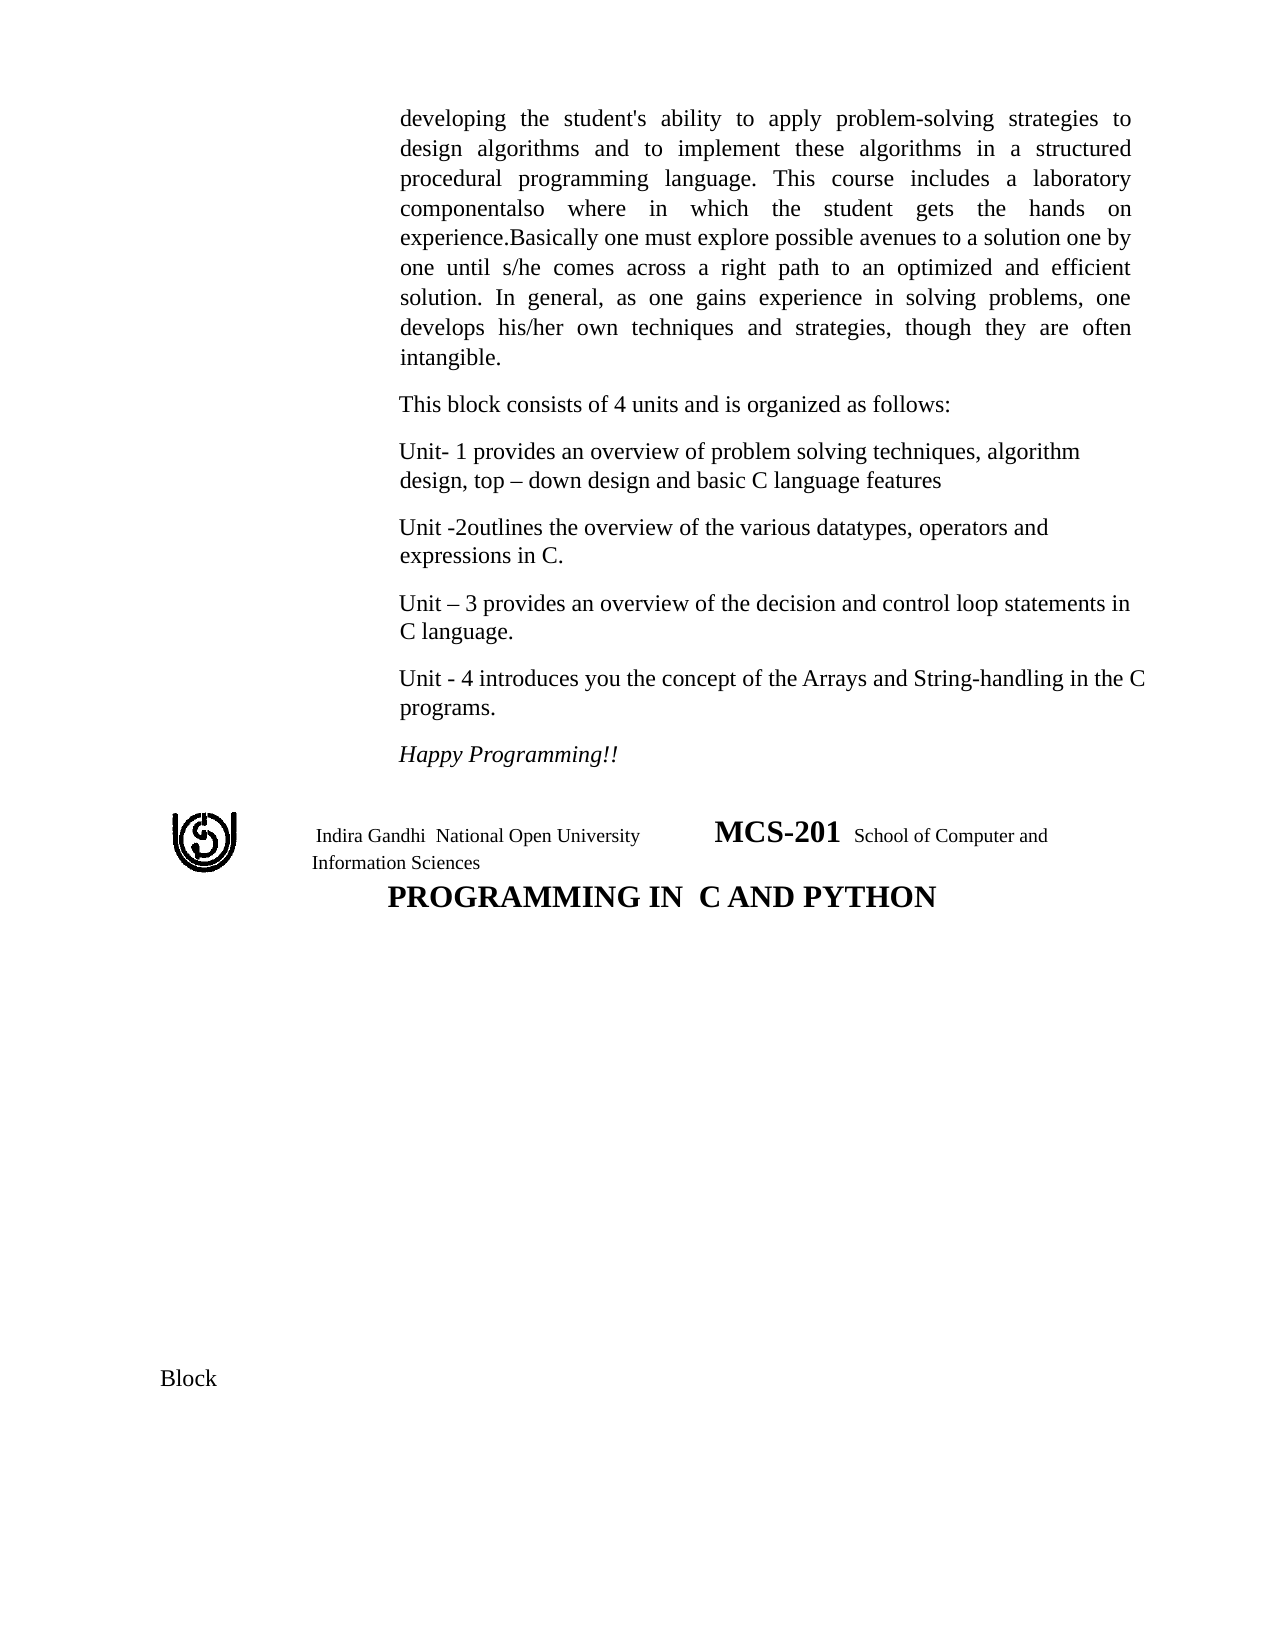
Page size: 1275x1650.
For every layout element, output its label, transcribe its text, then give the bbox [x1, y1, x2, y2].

text This block consists of 4 units and is organized as follows: [399, 390, 1148, 417]
text Unit - 4 introduces you the concept of the Arrays and String-handling in the C programs. [399, 664, 1148, 721]
text Unit – 3 provides an overview of the decision and control loop statements in C language. [399, 589, 1148, 645]
text PROGRAMMING IN C AND PYTHON [354, 878, 969, 914]
text Block [160, 1364, 281, 1391]
text Indira Gandhi National Open University MCS-201 School of Computer and Information Sciences [238, 813, 1152, 873]
text Unit- 1 provides an overview of problem solving techniques, algorithm design, top – down design and basic C language features [399, 437, 1148, 493]
text Unit -2outlines the overview of the various datatypes, operators and expressions in C. [399, 513, 1148, 569]
text Happy Programming!! [399, 740, 1152, 768]
picture [171, 812, 238, 873]
